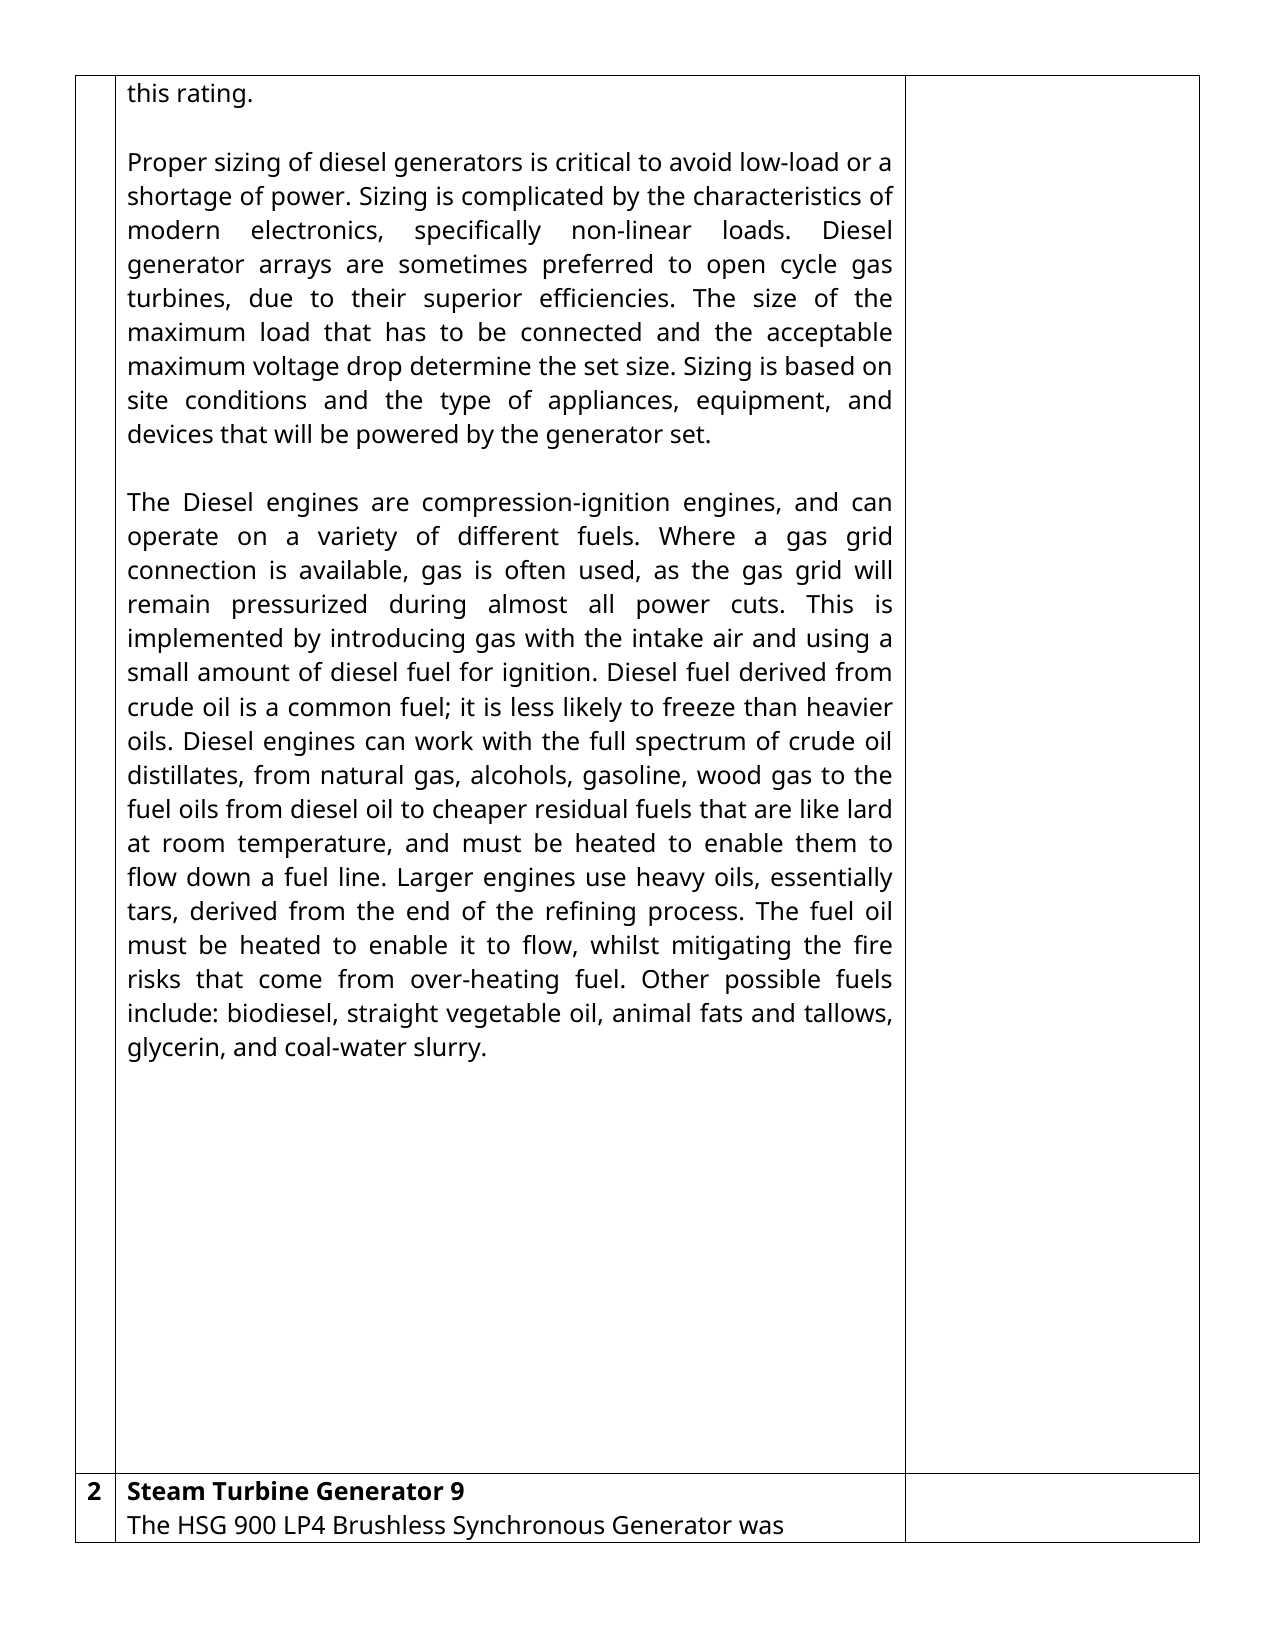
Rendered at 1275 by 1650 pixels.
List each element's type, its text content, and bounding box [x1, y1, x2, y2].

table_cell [116, 1474, 905, 1542]
table_cell [906, 1474, 1199, 1542]
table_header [116, 76, 905, 1473]
table_header 1 [76, 76, 115, 1473]
table_cell 2 [76, 1474, 115, 1542]
table_header [906, 76, 1199, 1473]
